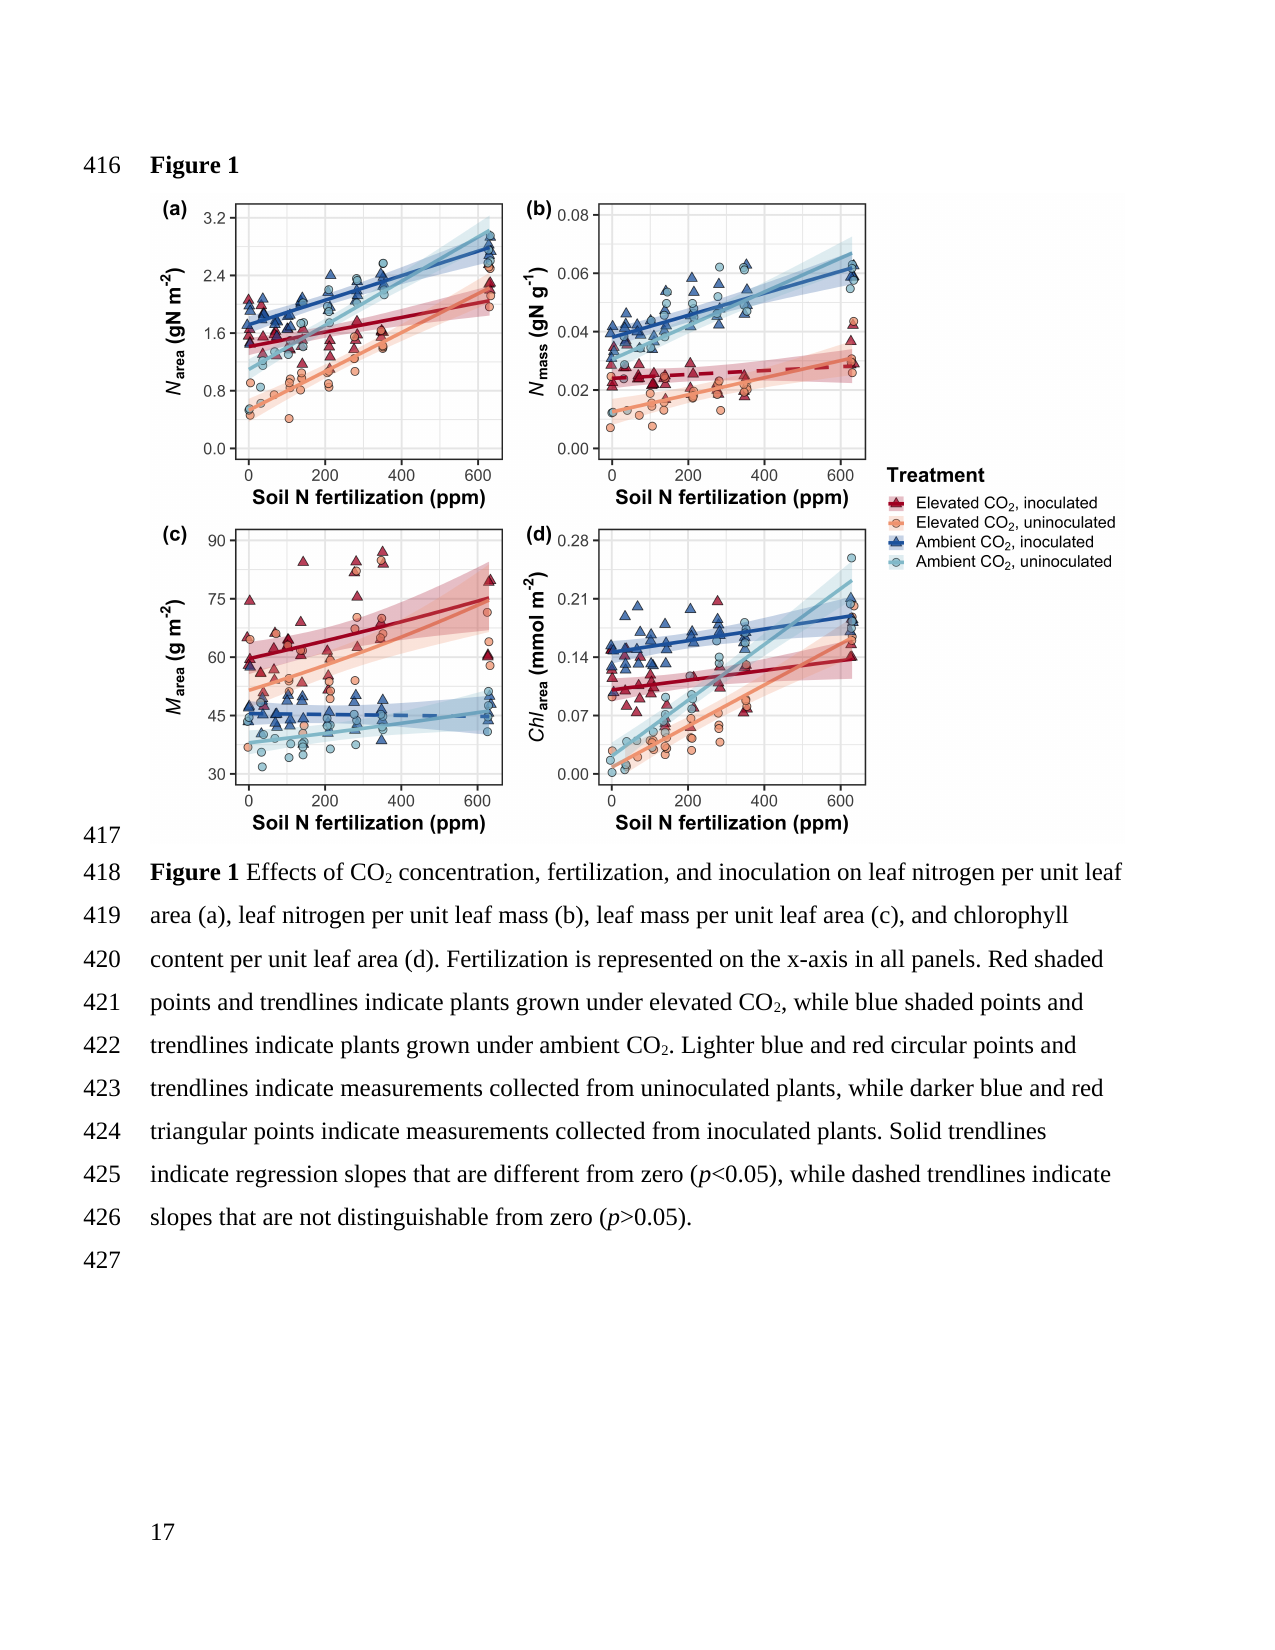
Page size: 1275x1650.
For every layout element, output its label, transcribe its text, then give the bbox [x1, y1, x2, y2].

picture [150, 193, 1125, 844]
text Figure 1 [150, 150, 1125, 179]
text Figure 1 Effects of CO2 concentration, fertilization, and inoculation on leaf nitrogen per unit leaf area (a), leaf nitrogen per unit leaf mass (b), leaf mass per unit leaf area (c), and chlorophyll content per unit leaf area (d). Fertilization is represented on the x-axis in all panels. Red shaded points and trendlines indicate plants grown under elevated CO2, while blue shaded points and trendlines indicate plants grown under ambient CO2. Lighter blue and red circular points and trendlines indicate measurements collected from uninoculated plants, while darker blue and red triangular points indicate measurements collected from inoculated plants. Solid trendlines indicate regression slopes that are different from zero (p<0.05), while dashed trendlines indicate slopes that are not distinguishable from zero (p>0.05). [150, 857, 1125, 1231]
